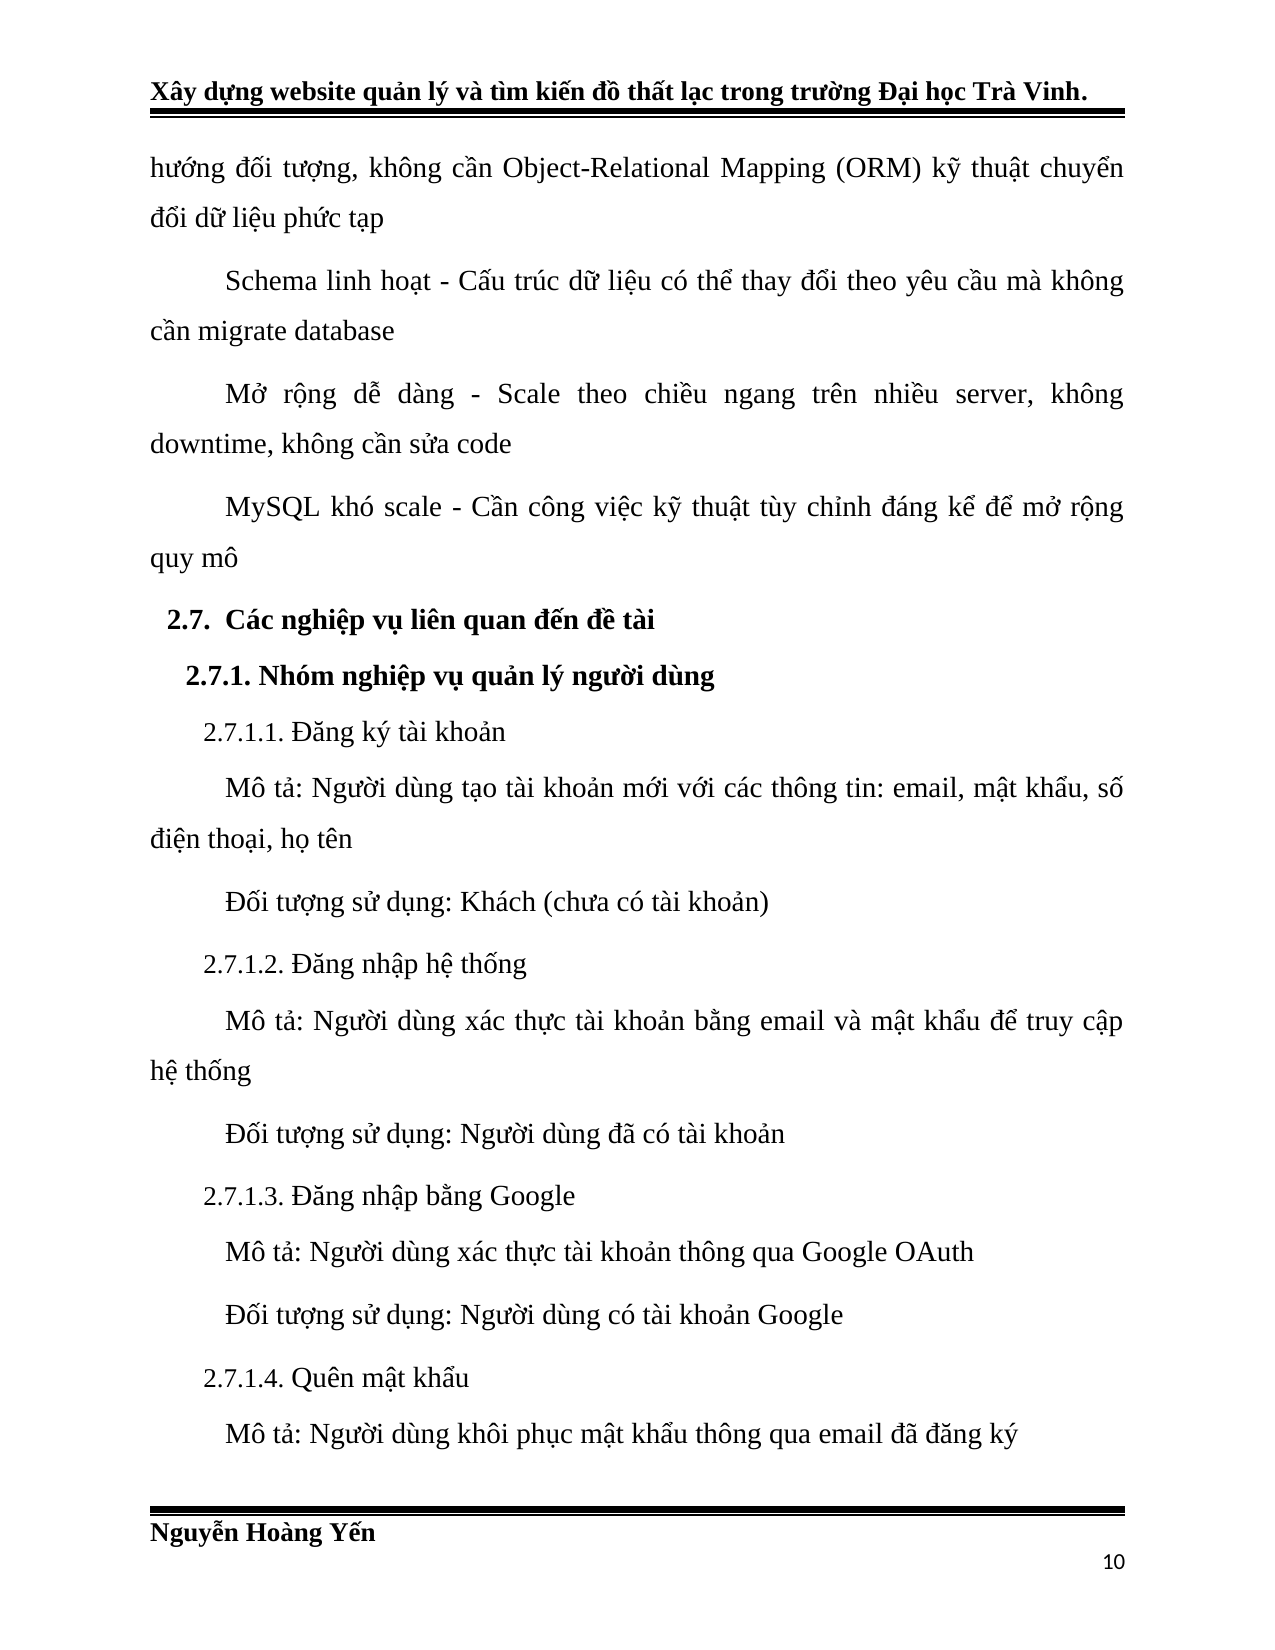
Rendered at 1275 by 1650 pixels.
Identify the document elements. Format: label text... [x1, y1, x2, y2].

text Mô tả: Người dùng tạo tài khoản mới với các thông tin: email, mật khẩu, số điện thoại, họ tên [150, 771, 1125, 854]
text Đối tượng sử dụng: Người dùng đã có tài khoản [150, 1116, 1125, 1149]
text MySQL khó scale - Cần công việc kỹ thuật tùy chỉnh đáng kể để mở rộng quy mô [150, 489, 1125, 573]
text Đối tượng sử dụng: Người dùng có tài khoản Google [150, 1297, 1125, 1331]
text Mô tả: Người dùng khôi phục mật khẩu thông qua email đã đăng ký [150, 1416, 1125, 1450]
text Nhóm nghiệp vụ quản lý người dùng [185, 658, 1125, 692]
text Schema linh hoạt - Cấu trúc dữ liệu có thể thay đổi theo yêu cầu mà không cần migrate database [150, 263, 1125, 347]
text Các nghiệp vụ liên quan đến đề tài [167, 602, 1125, 636]
text Đăng nhập hệ thống [203, 947, 1125, 980]
text Đăng ký tài khoản [203, 714, 1125, 748]
text Mô tả: Người dùng xác thực tài khoản bằng email và mật khẩu để truy cập hệ thống [150, 1003, 1125, 1086]
text Mô tả: Người dùng xác thực tài khoản thông qua Google OAuth [150, 1234, 1125, 1268]
text Mở rộng dễ dàng - Scale theo chiều ngang trên nhiều server, không downtime, không cần sửa code [150, 376, 1125, 460]
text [150, 150, 1125, 234]
text Đăng nhập bằng Google [203, 1178, 1125, 1212]
text Đối tượng sử dụng: Khách (chưa có tài khoản) [150, 884, 1125, 917]
text Quên mật khẩu [203, 1360, 1125, 1394]
